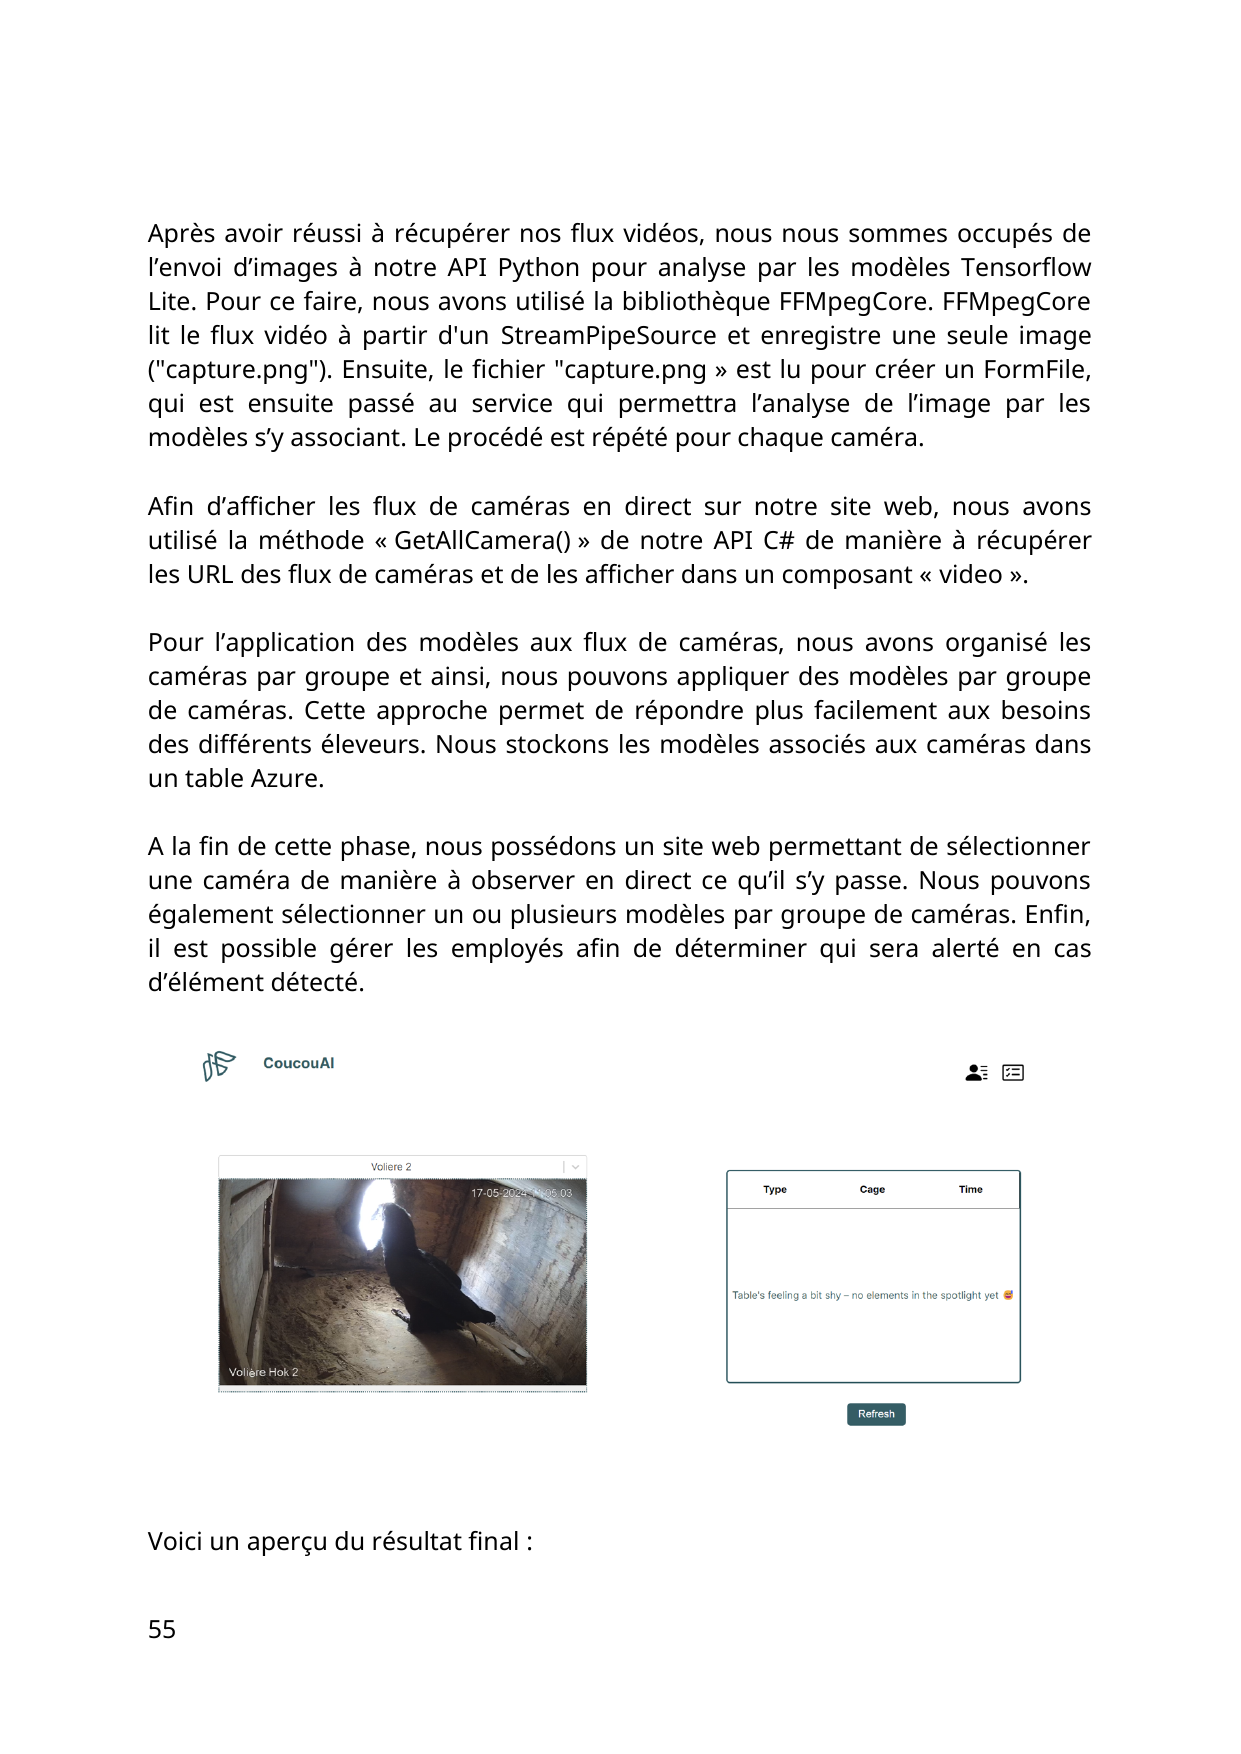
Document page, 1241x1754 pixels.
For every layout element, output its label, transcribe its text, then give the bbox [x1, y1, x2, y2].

picture [172, 1019, 1118, 1524]
text Afin d’afficher les flux de caméras en direct sur notre site web, nous avons utilisé la méthode « GetAllCamera() » de notre API C# de manière à récupérer les URL des flux de caméras et de les afficher dans un composant « video ». [148, 488, 1093, 590]
text Pour l’application des modèles aux flux de caméras, nous avons organisé les caméras par groupe et ainsi, nous pouvons appliquer des modèles par groupe de caméras. Cette approche permet de répondre plus facilement aux besoins des différents éleveurs. Nous stockons les modèles associés aux caméras dans un table Azure. [148, 624, 1093, 795]
text Après avoir réussi à récupérer nos flux vidéos, nous nous sommes occupés de l’envoi d’images à notre API Python pour analyse par les modèles Tensorflow Lite. Pour ce faire, nous avons utilisé la bibliothèque FFMpegCore. FFMpegCore lit le flux vidéo à partir d'un StreamPipeSource et enregistre une seule image ("capture.png"). Ensuite, le fichier "capture.png » est lu pour créer un FormFile, qui est ensuite passé au service qui permettra l’analyse de l’image par les modèles s’y associant. Le procédé est répété pour chaque caméra. [148, 216, 1093, 454]
text A la fin de cette phase, nous possédons un site web permettant de sélectionner une caméra de manière à observer en direct ce qu’il s’y passe. Nous pouvons également sélectionner un ou plusieurs modèles par groupe de caméras. Enfin, il est possible gérer les employés afin de déterminer qui sera alerté en cas d’élément détecté. [148, 829, 1093, 999]
